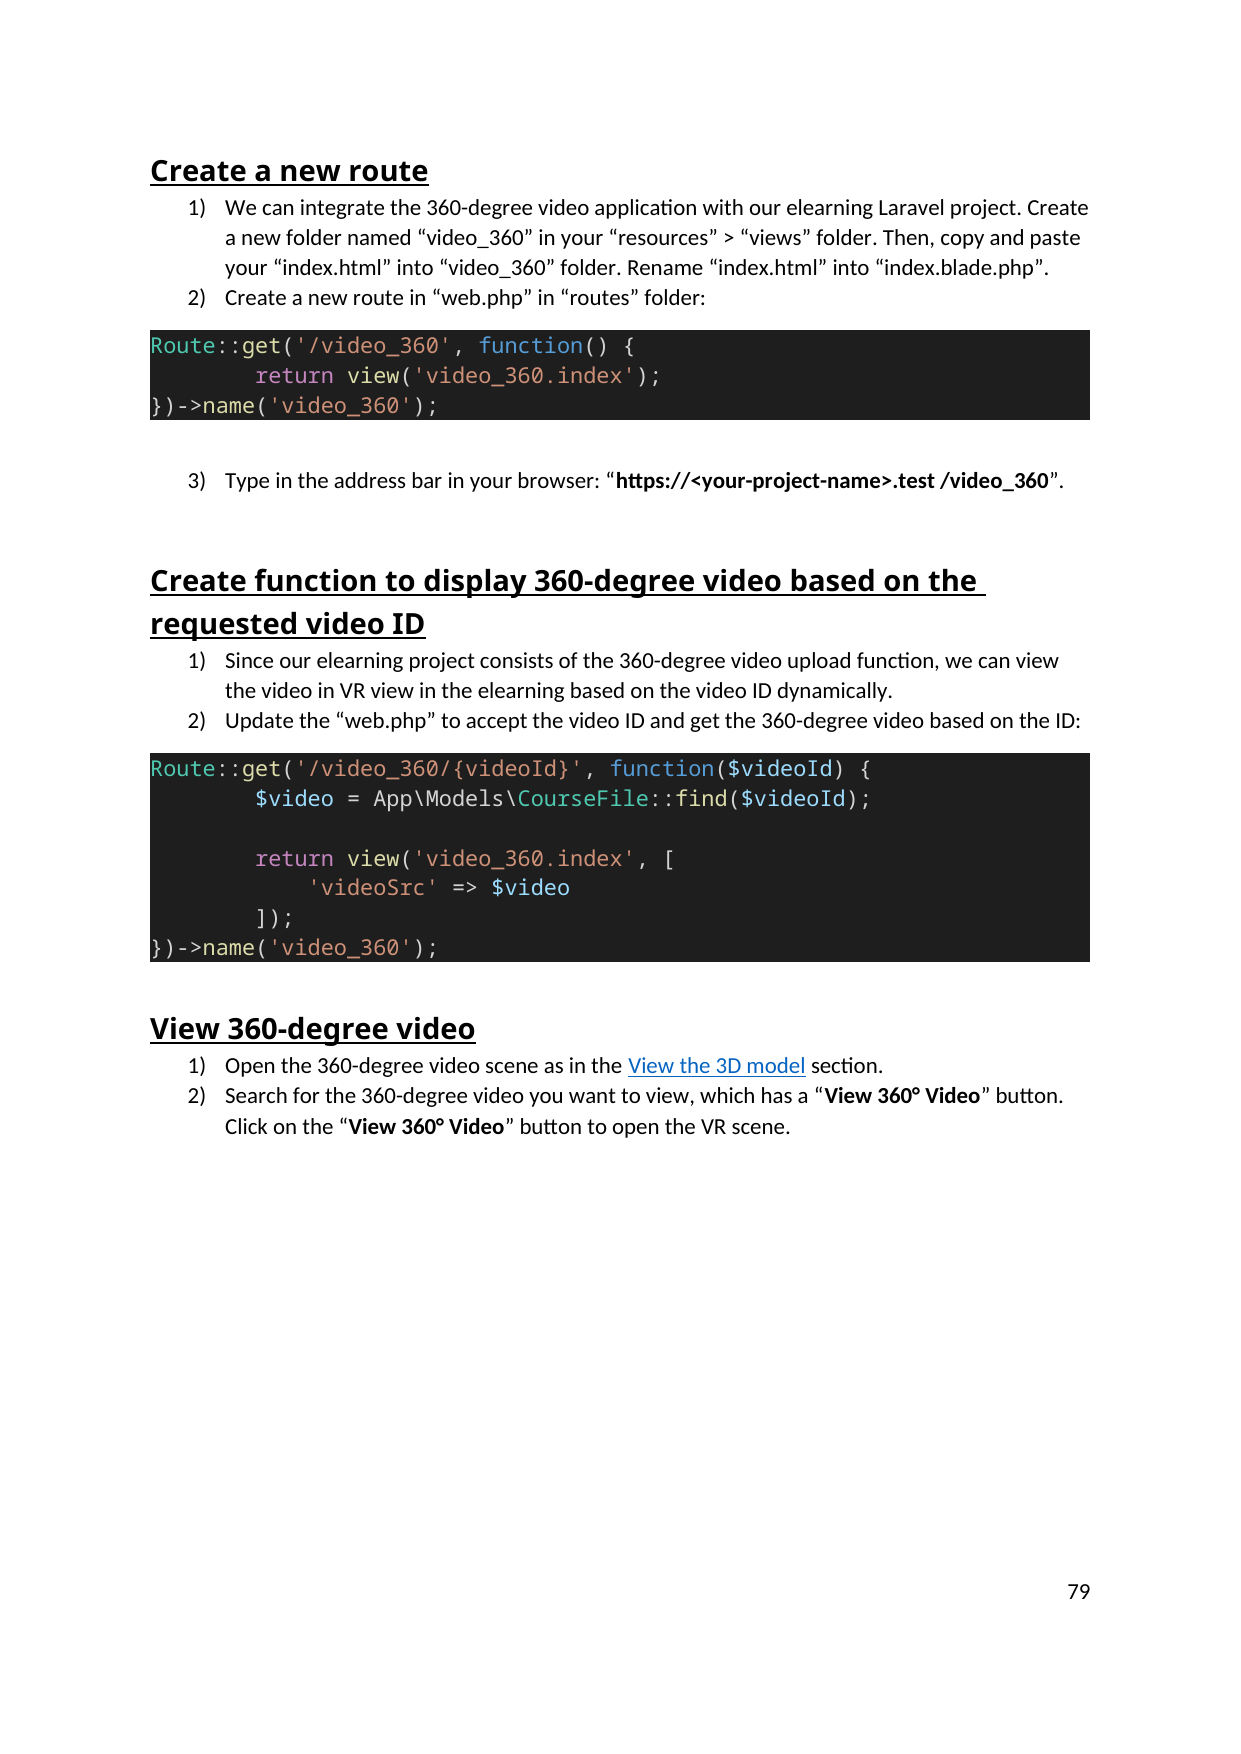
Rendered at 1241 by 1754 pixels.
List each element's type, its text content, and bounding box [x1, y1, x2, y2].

list Update the “web.php” to accept the video ID and get the 360-degree video based on the ID: [187, 706, 1090, 734]
list We can integrate the 360-degree video application with our elearning Laravel project. Create a new folder named “video_360” in your “resources” > “views” folder. Then, copy and paste your “index.html” into “video_360” folder. Rename “index.html” into “index.blade.php”. [187, 193, 1090, 281]
list Type in the address bar in your browser: “https://<your-project-name>.test /video_360”. [187, 467, 1090, 494]
text $video = App\Models\CourseFile::find($videoId); [150, 783, 1090, 813]
subtitle View 360-degree video [150, 1009, 1090, 1048]
text Route::get('/video_360', function() { [150, 330, 1090, 360]
list Create a new route in “web.php” in “routes” folder: [187, 283, 1090, 311]
text ]); [150, 902, 1090, 932]
list Search for the 360-degree video you want to view, which has a “View 360° Video” button. Click on the “View 360° Video” button to open the VR scene. [187, 1082, 1090, 1140]
text })->name('video_360'); [150, 390, 1090, 420]
subtitle Create a new route [150, 150, 1090, 190]
list Open the 360-degree video scene as in the View the 3D model section. [187, 1051, 1090, 1079]
text return view('video_360.index', [ [150, 843, 1090, 872]
subtitle Create function to display 360-degree video based on the requested video ID [150, 560, 1090, 643]
list Since our elearning project consists of the 360-degree video upload function, we can view the video in VR view in the elearning based on the video ID dynamically. [187, 646, 1090, 704]
text })->name('video_360'); [150, 932, 1090, 962]
text return view('video_360.index'); [150, 360, 1090, 390]
text 'videoSrc' => $video [150, 872, 1090, 902]
text Route::get('/video_360/{videoId}', function($videoId) { [150, 753, 1090, 783]
